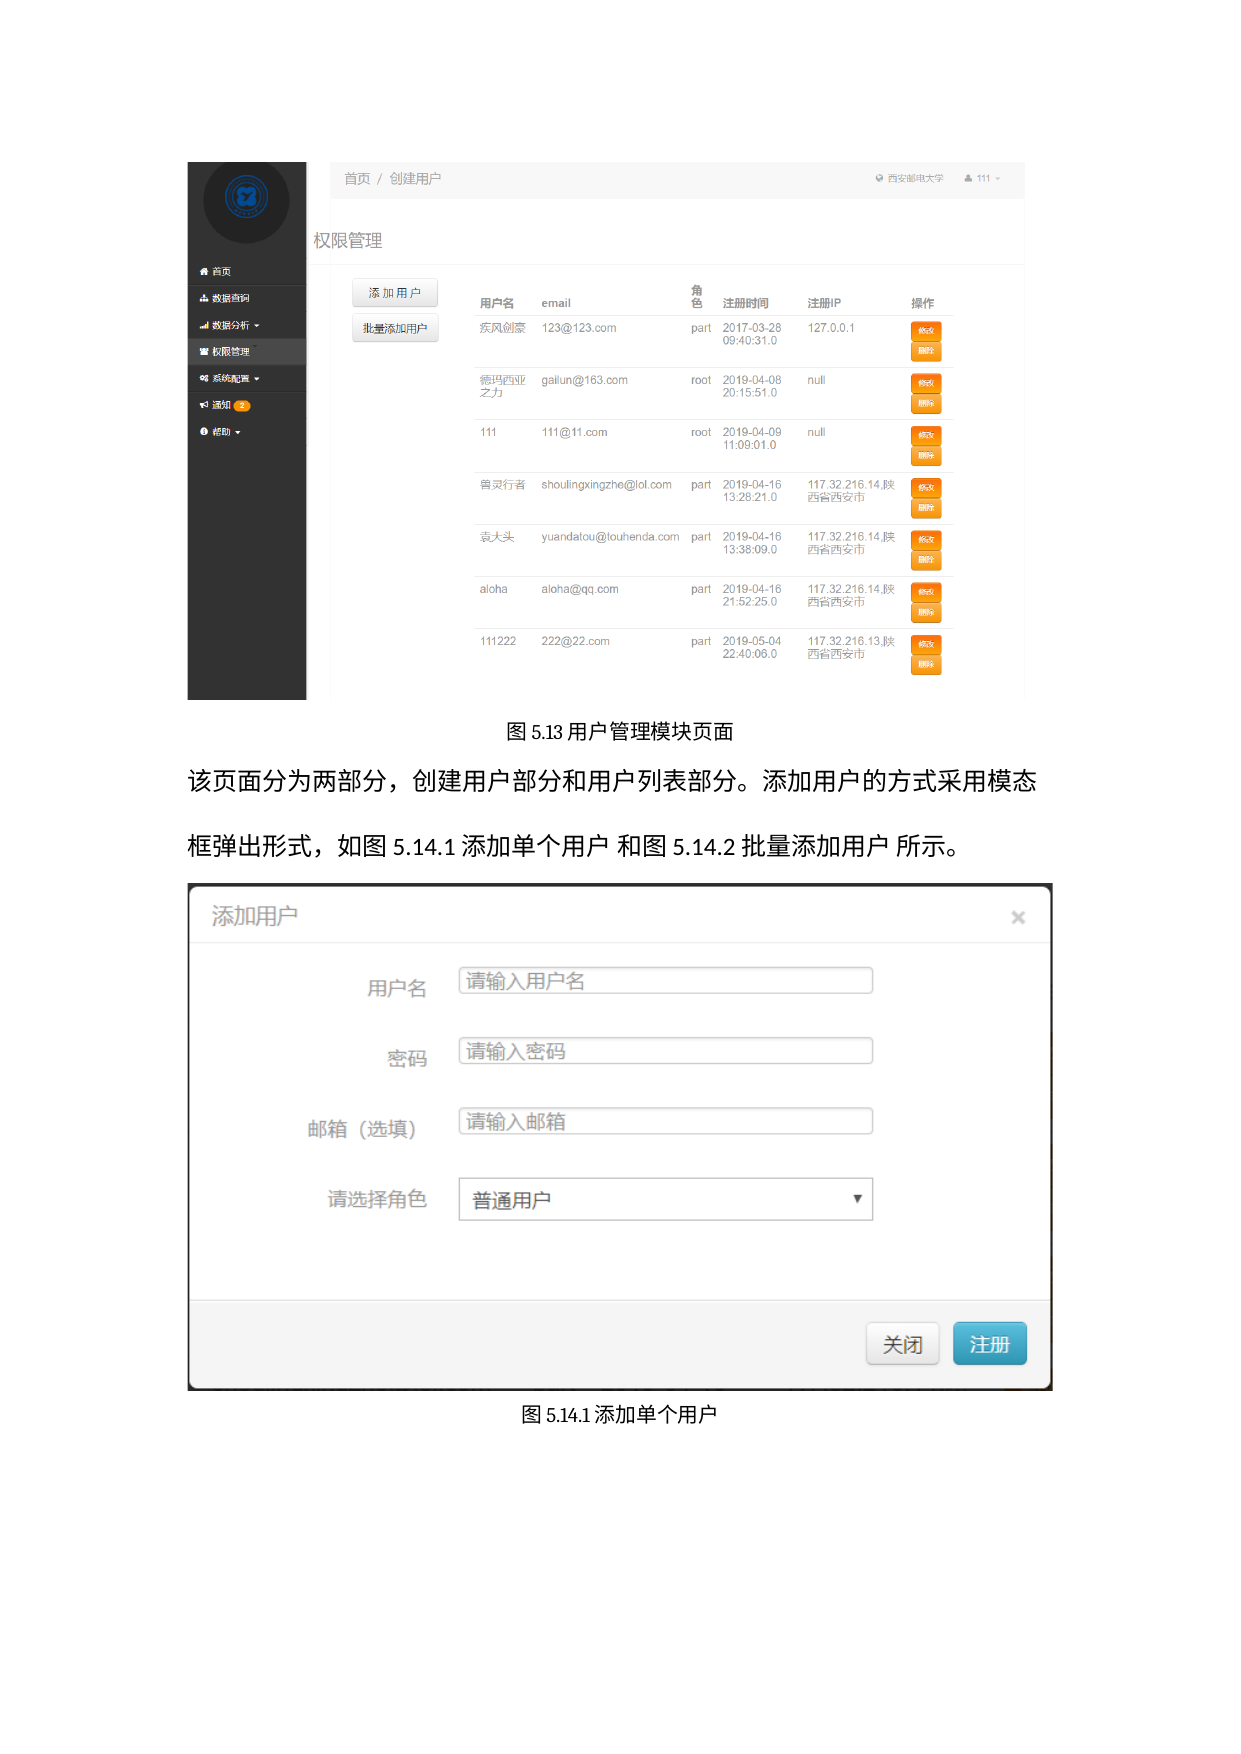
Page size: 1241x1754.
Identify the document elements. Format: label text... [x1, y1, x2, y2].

text 图5.14.1 添加单个用户 [187, 1397, 1053, 1429]
text 图5.13 用户管理模块页面 [187, 714, 1053, 747]
text 该页面分为两部分，创建用户部分和用户列表部分。添加用户的方式采用模态框弹出形式，如图5.14.1 添加单个用户 和图5.14.2 批量添加用户 所示。 [187, 747, 1053, 877]
picture [187, 883, 1053, 1391]
picture [187, 162, 1053, 700]
